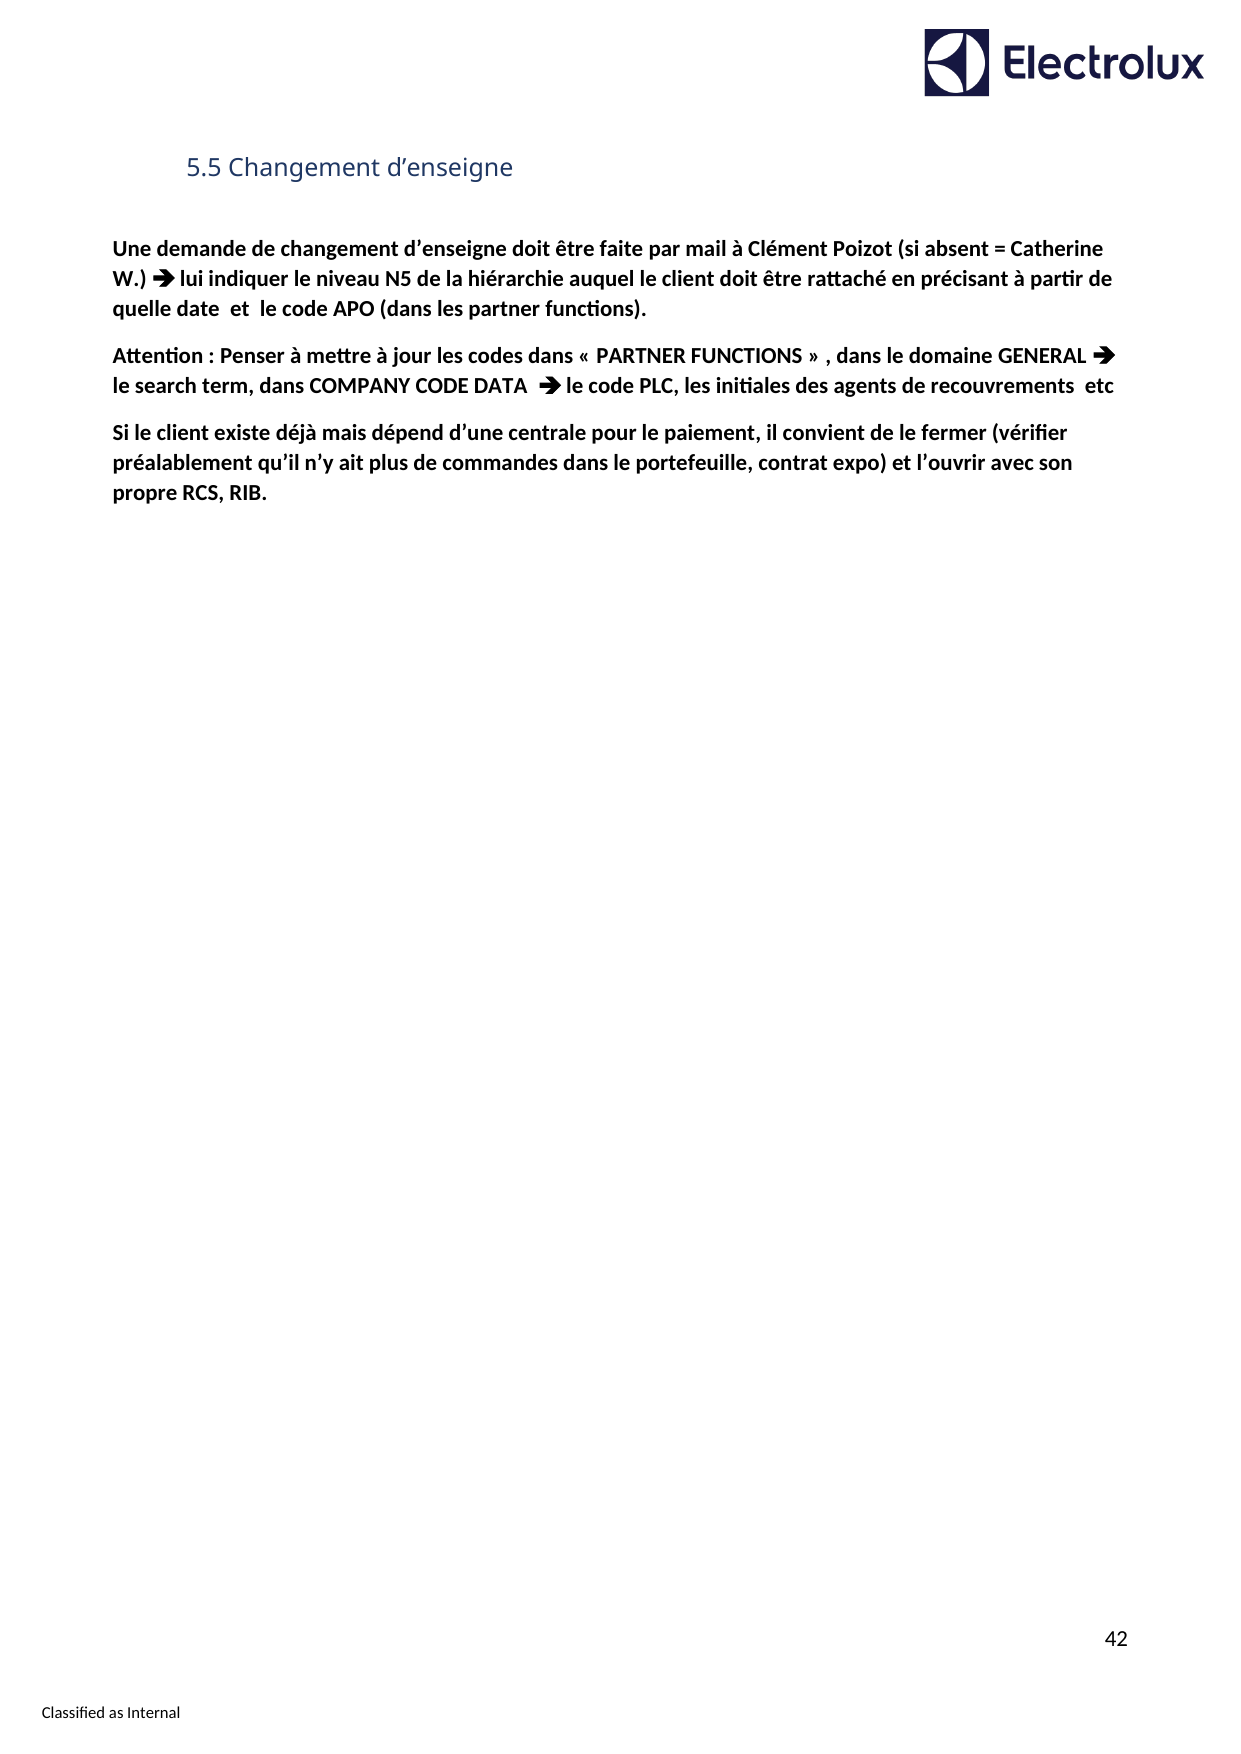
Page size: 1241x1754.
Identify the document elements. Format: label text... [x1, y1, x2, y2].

text Attention : Penser à mettre à jour les codes dans « PARTNER FUNCTIONS » , dans le domaine GENERAL le search term, dans COMPANY CODE DATA le code PLC, les initiales des agents de recouvrements etc [112, 341, 1128, 399]
text Une demande de changement d’enseigne doit être faite par mail à Clément Poizot (si absent = Catherine W.) lui indiquer le niveau N5 de la hiérarchie auquel le client doit être rattaché en précisant à partir de quelle date et le code APO (dans les partner functions). [112, 234, 1128, 322]
text Si le client existe déjà mais dépend d’une centrale pour le paiement, il convient de le fermer (vérifier préalablement qu’il n’y ait plus de commandes dans le portefeuille, contrat expo) et l’ouvrir avec son propre RCS, RIB. [112, 418, 1128, 506]
picture [922, 28, 1207, 99]
subtitle 5.5 Changement d’enseigne [112, 150, 1128, 184]
